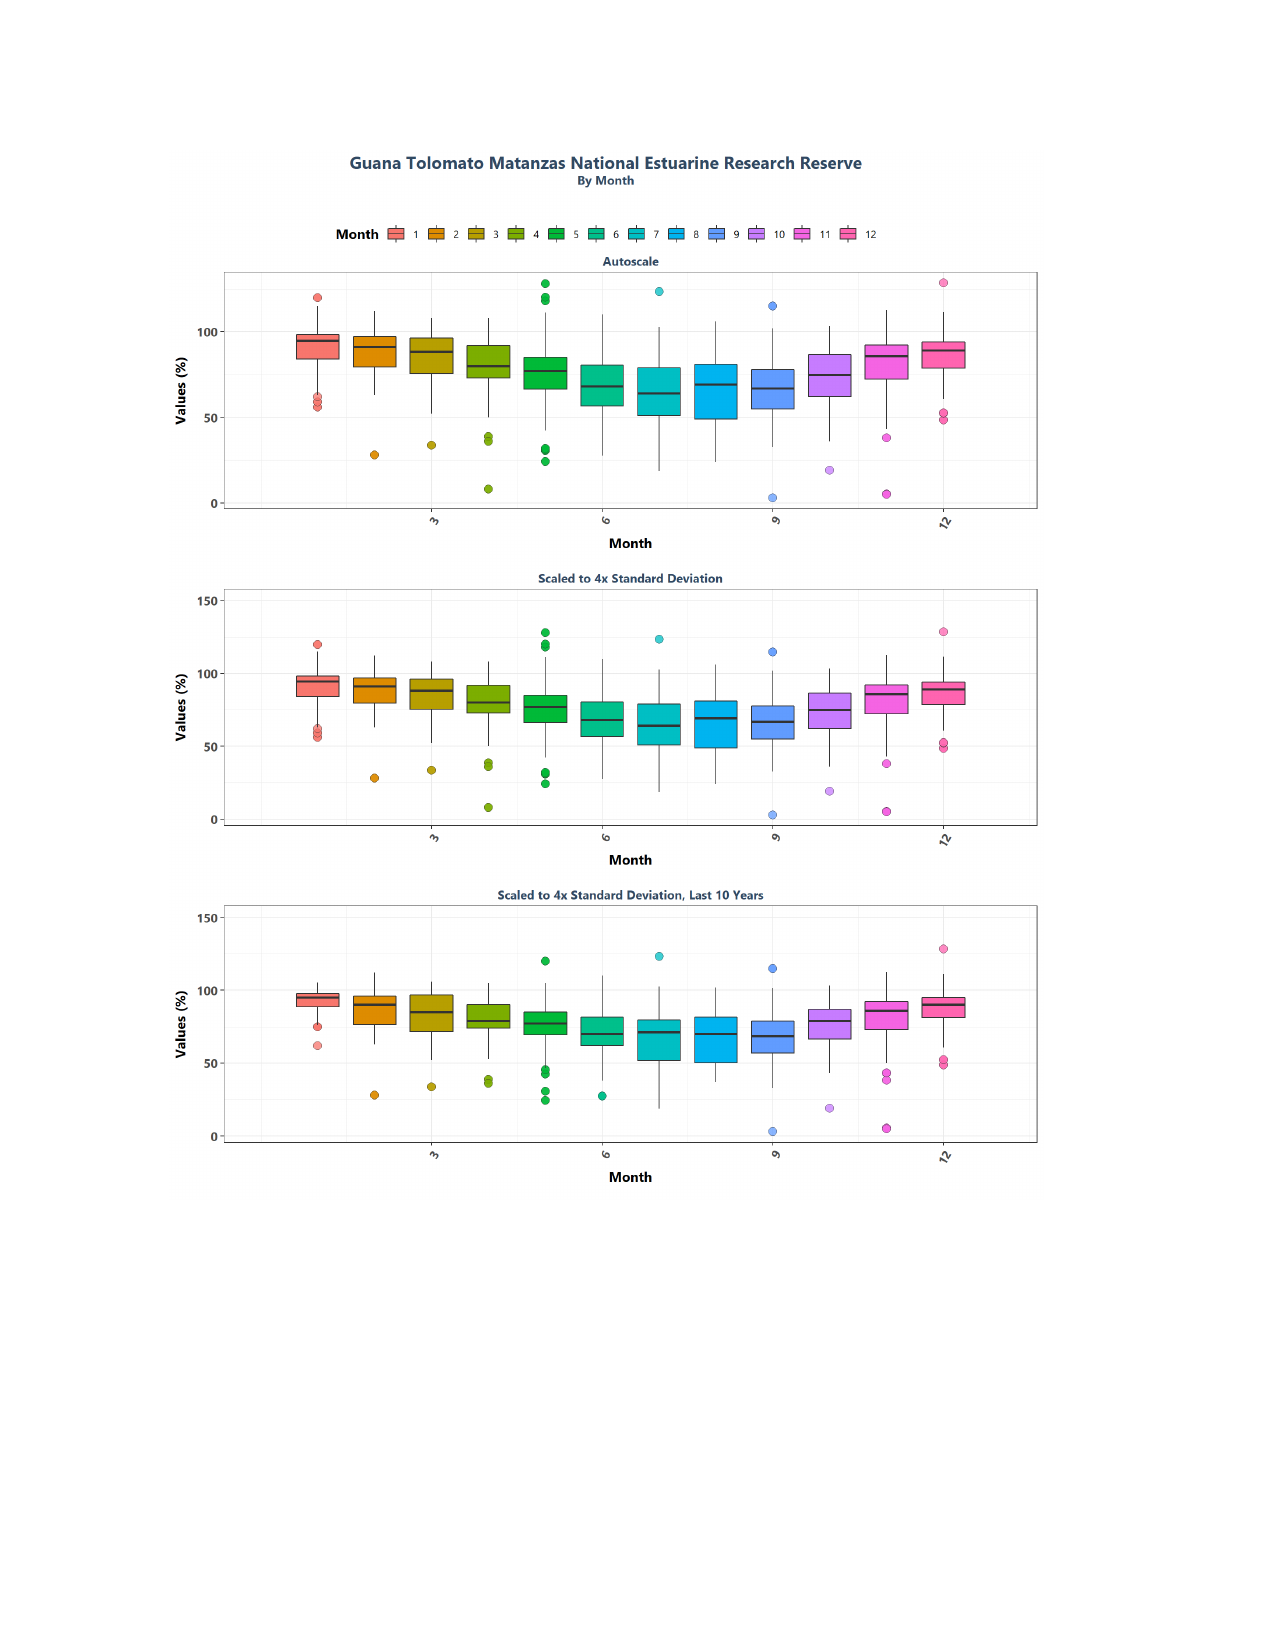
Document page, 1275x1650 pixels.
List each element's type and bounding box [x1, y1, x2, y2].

picture [168, 150, 1044, 1200]
